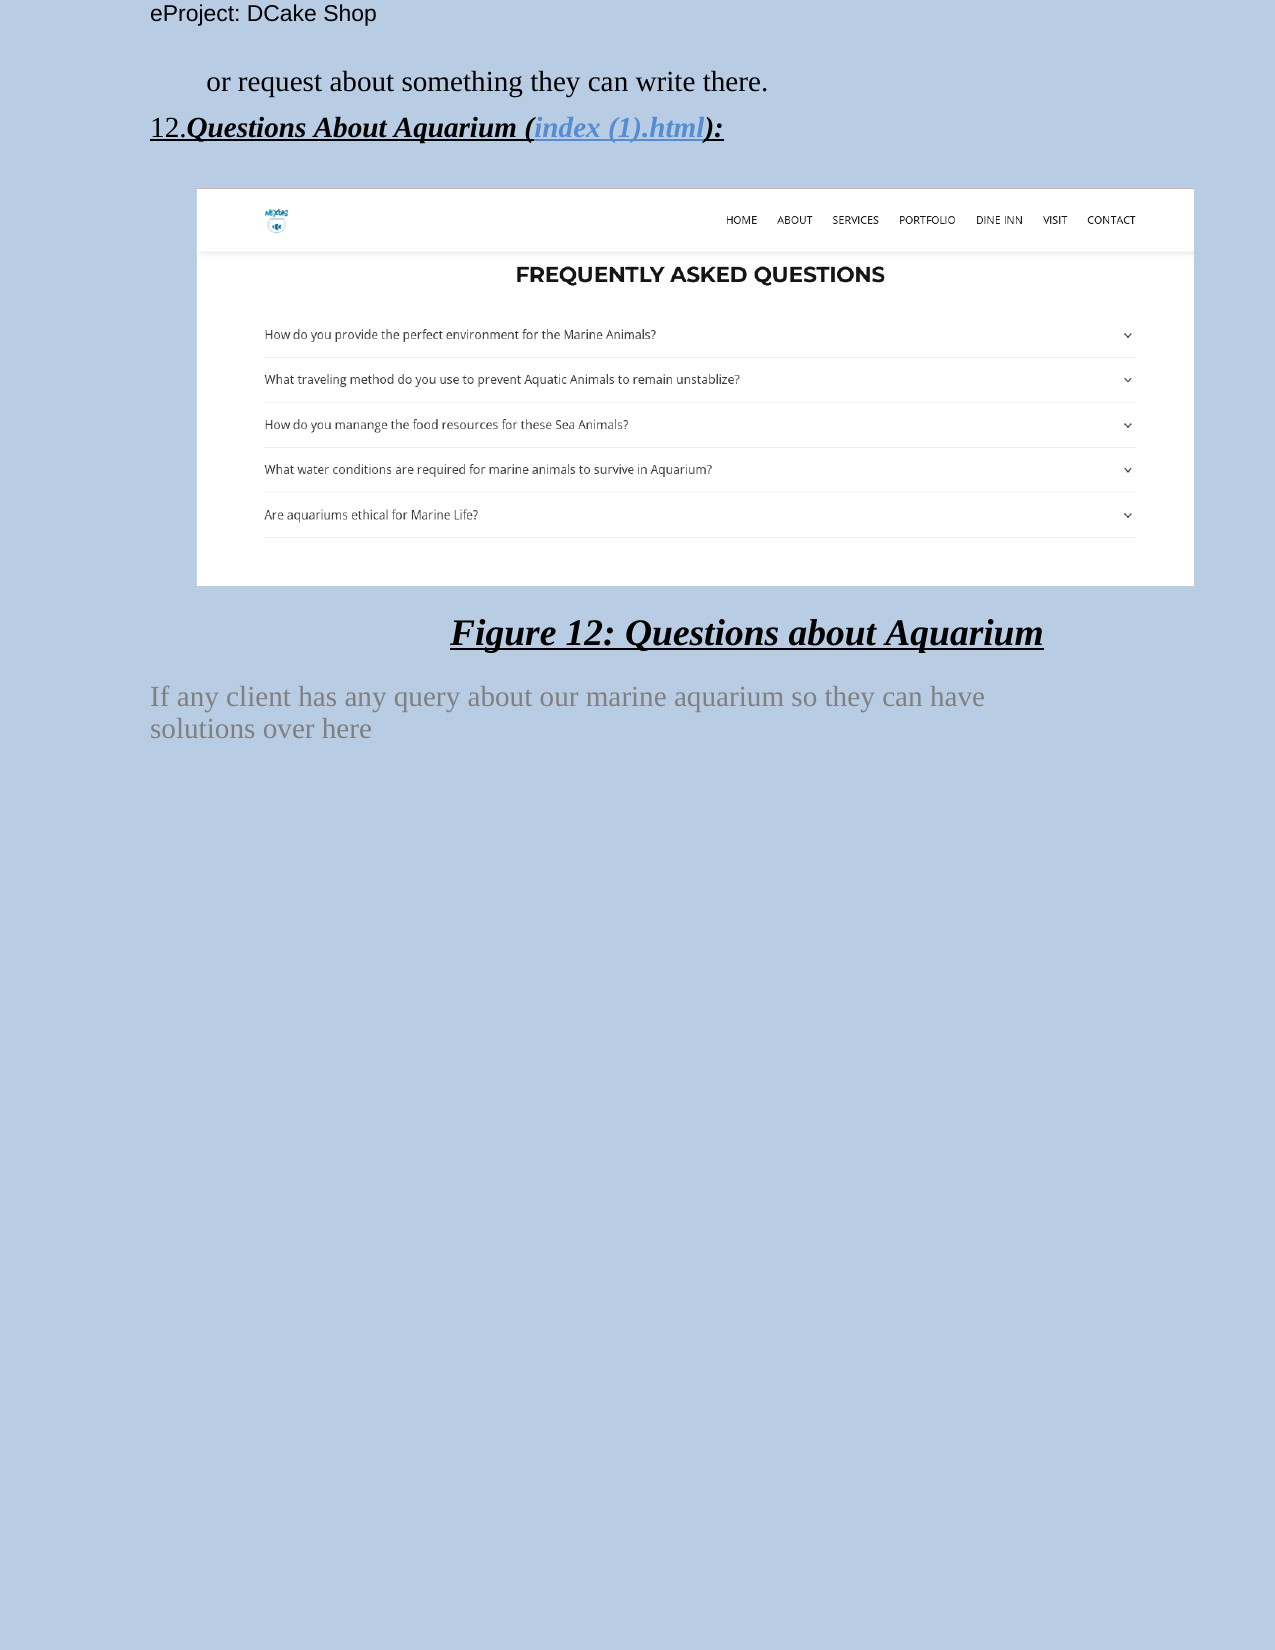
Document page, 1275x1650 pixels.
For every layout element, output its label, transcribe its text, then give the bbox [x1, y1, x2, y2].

picture [196, 188, 1194, 586]
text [206, 64, 1125, 98]
text 12.Questions About Aquarium (index (1).html): [150, 110, 1125, 144]
text If any client has any query about our marine aquarium so they can have solutions over here [150, 681, 1074, 745]
text Figure 12: Questions about Aquarium [375, 613, 1074, 654]
